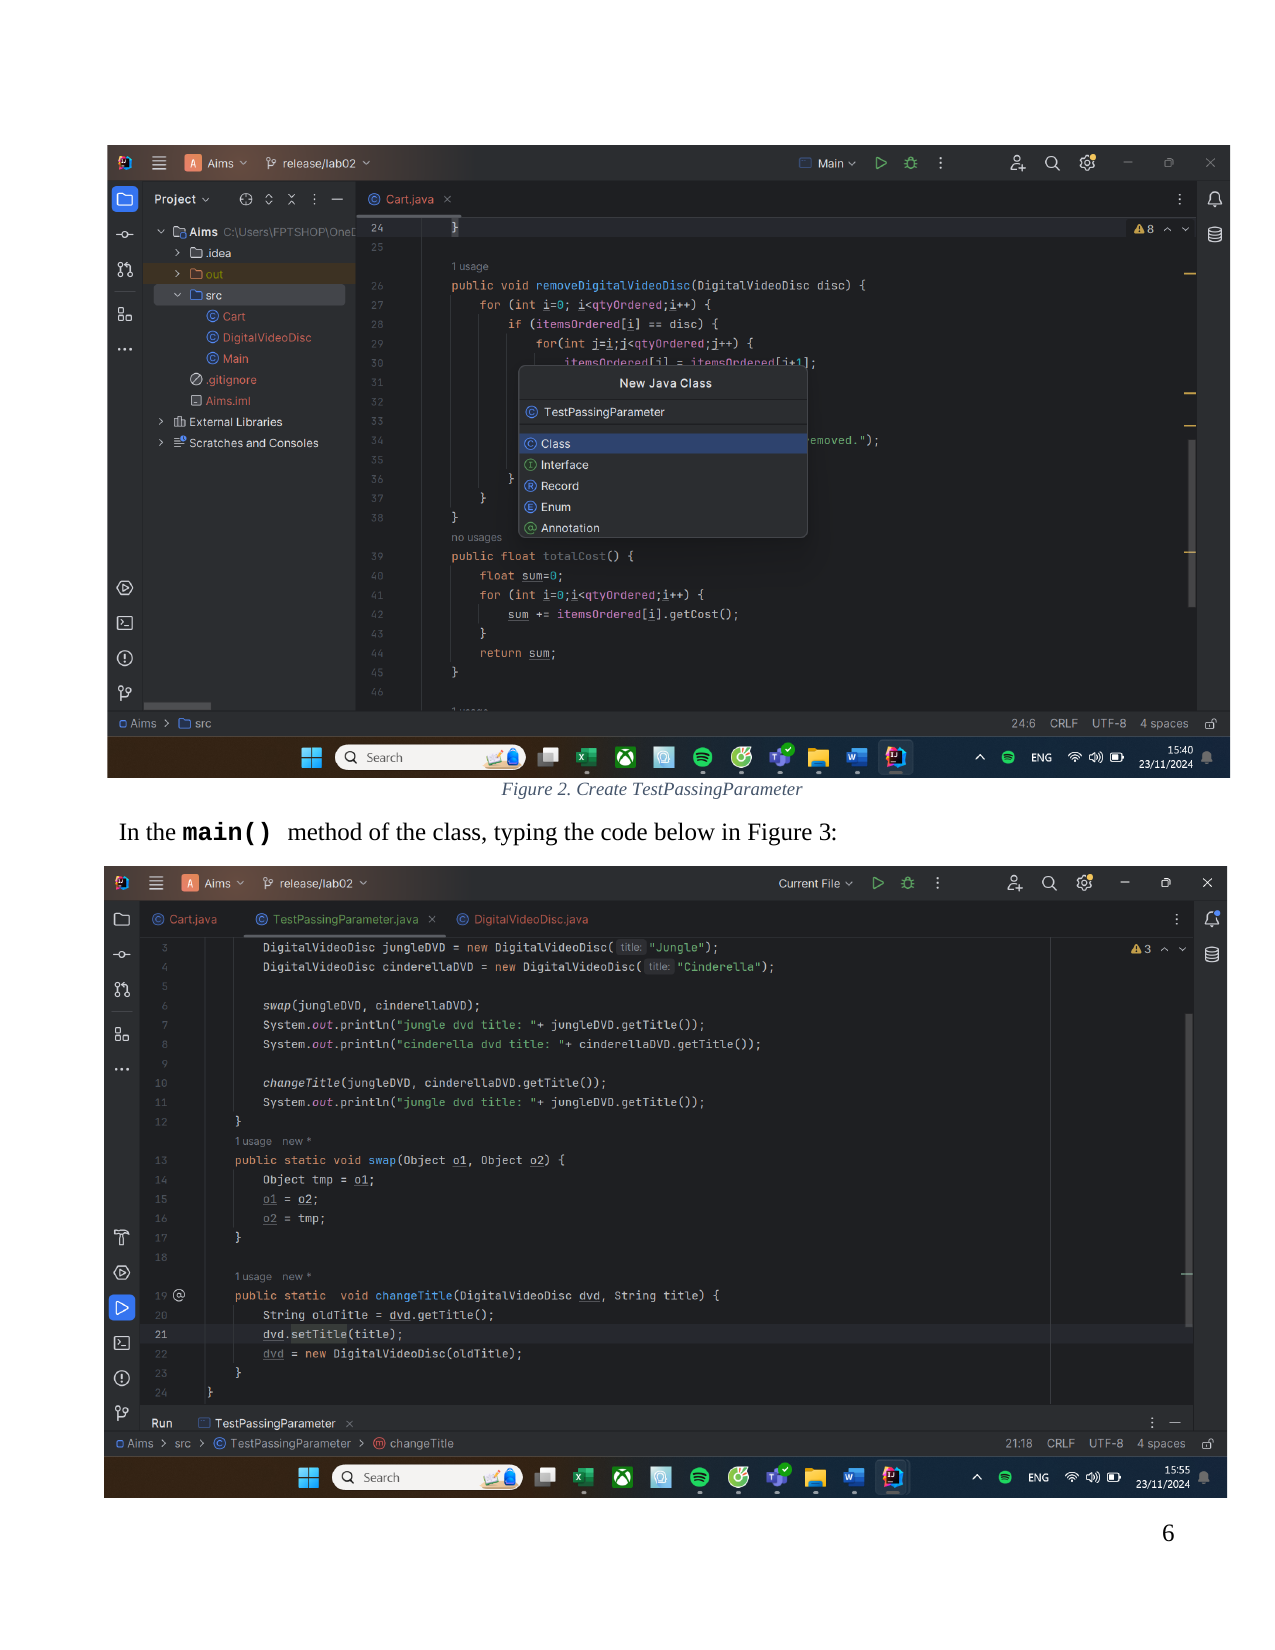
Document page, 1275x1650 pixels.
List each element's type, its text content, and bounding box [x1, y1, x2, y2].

text Figure 2. Create TestPassingParameter [104, 777, 1201, 799]
picture [104, 866, 1228, 1498]
picture [107, 145, 1231, 778]
text In the main() method of the class, typing the code below in Figure 3: [118, 817, 1227, 848]
